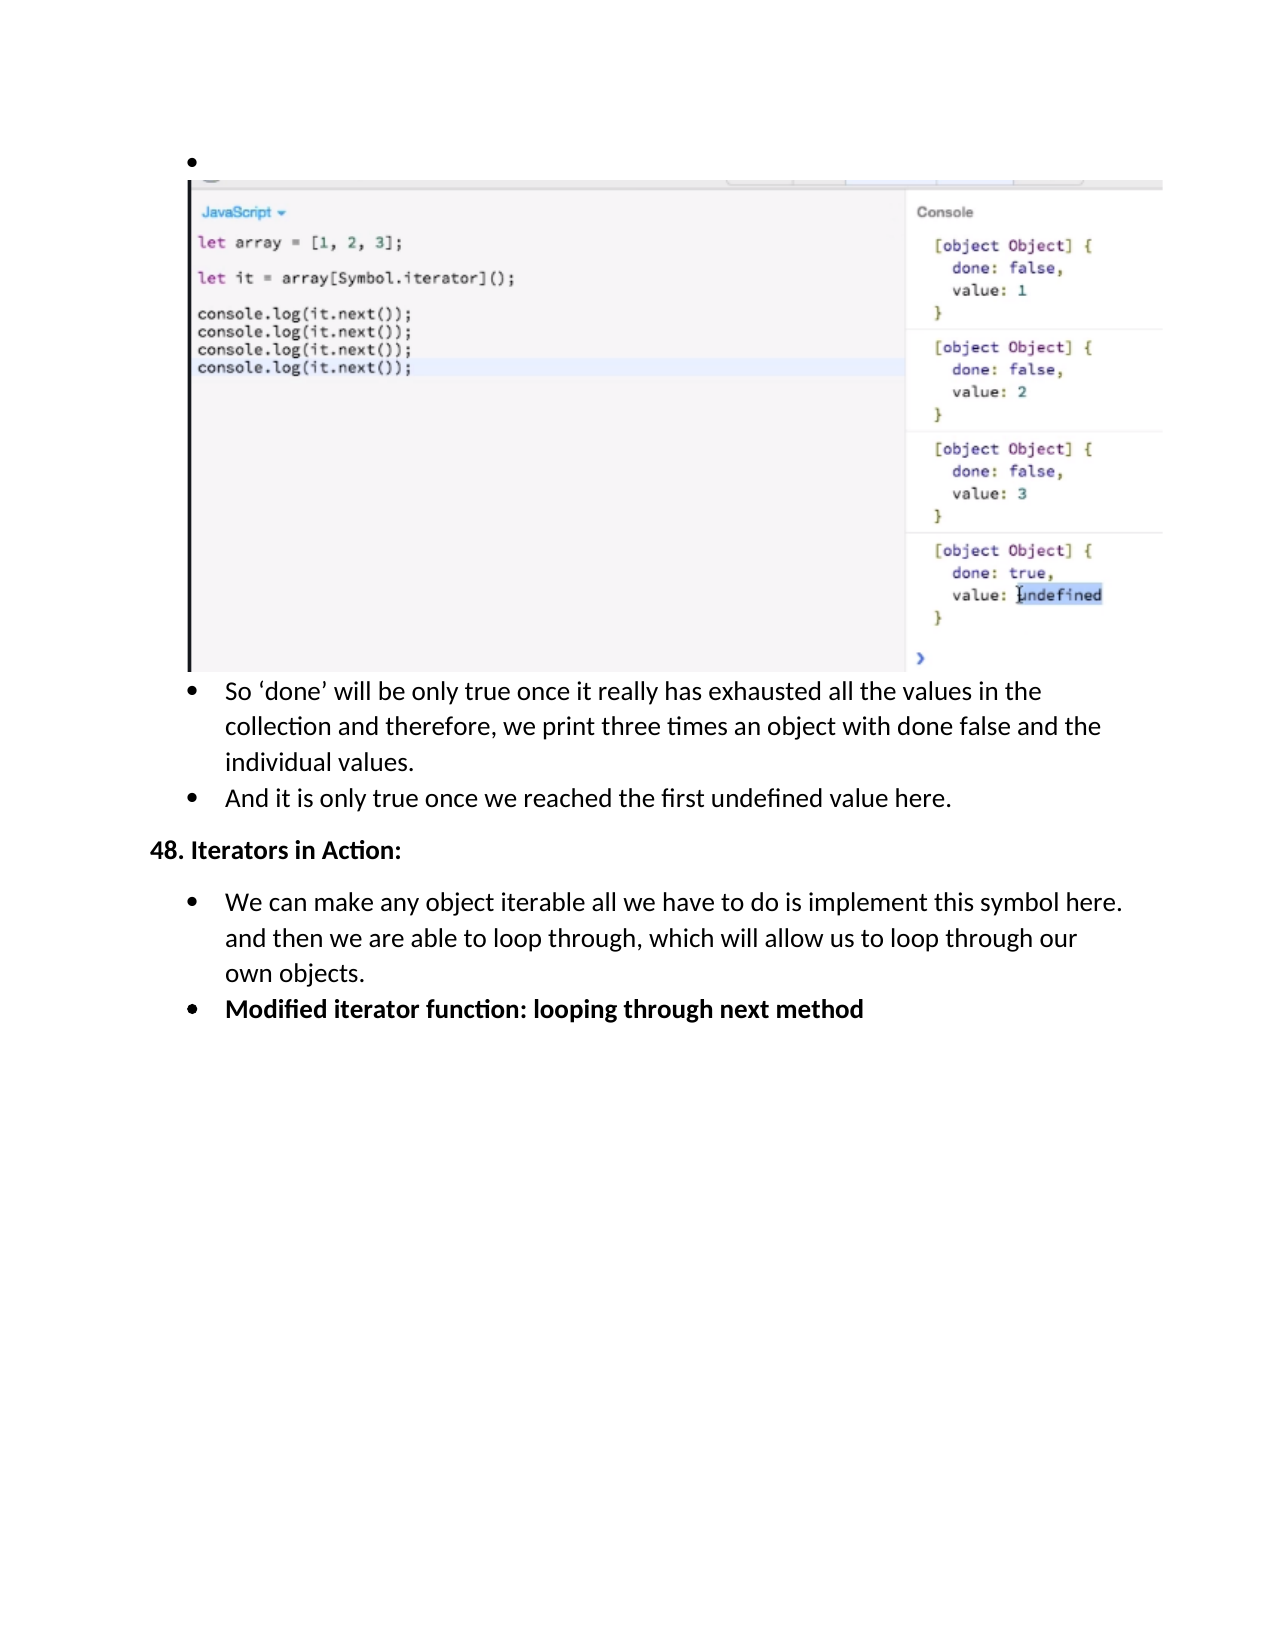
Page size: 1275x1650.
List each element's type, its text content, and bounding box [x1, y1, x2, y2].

list Modified iterator function: looping through next method [187, 992, 1125, 1025]
list We can make any object iterable all we have to do is implement this symbol here. and then we are able to loop through, which will allow us to loop through our own objects. [187, 885, 1125, 989]
text 48. Iterators in Action: [150, 833, 1125, 866]
list And it is only true once we reached the first undefined value here. [187, 781, 1125, 814]
picture [187, 180, 1163, 672]
list So ‘done’ will be only true once it really has exhausted all the values in the collection and therefore, we print three times an object with done false and the individual values. [187, 674, 1125, 778]
